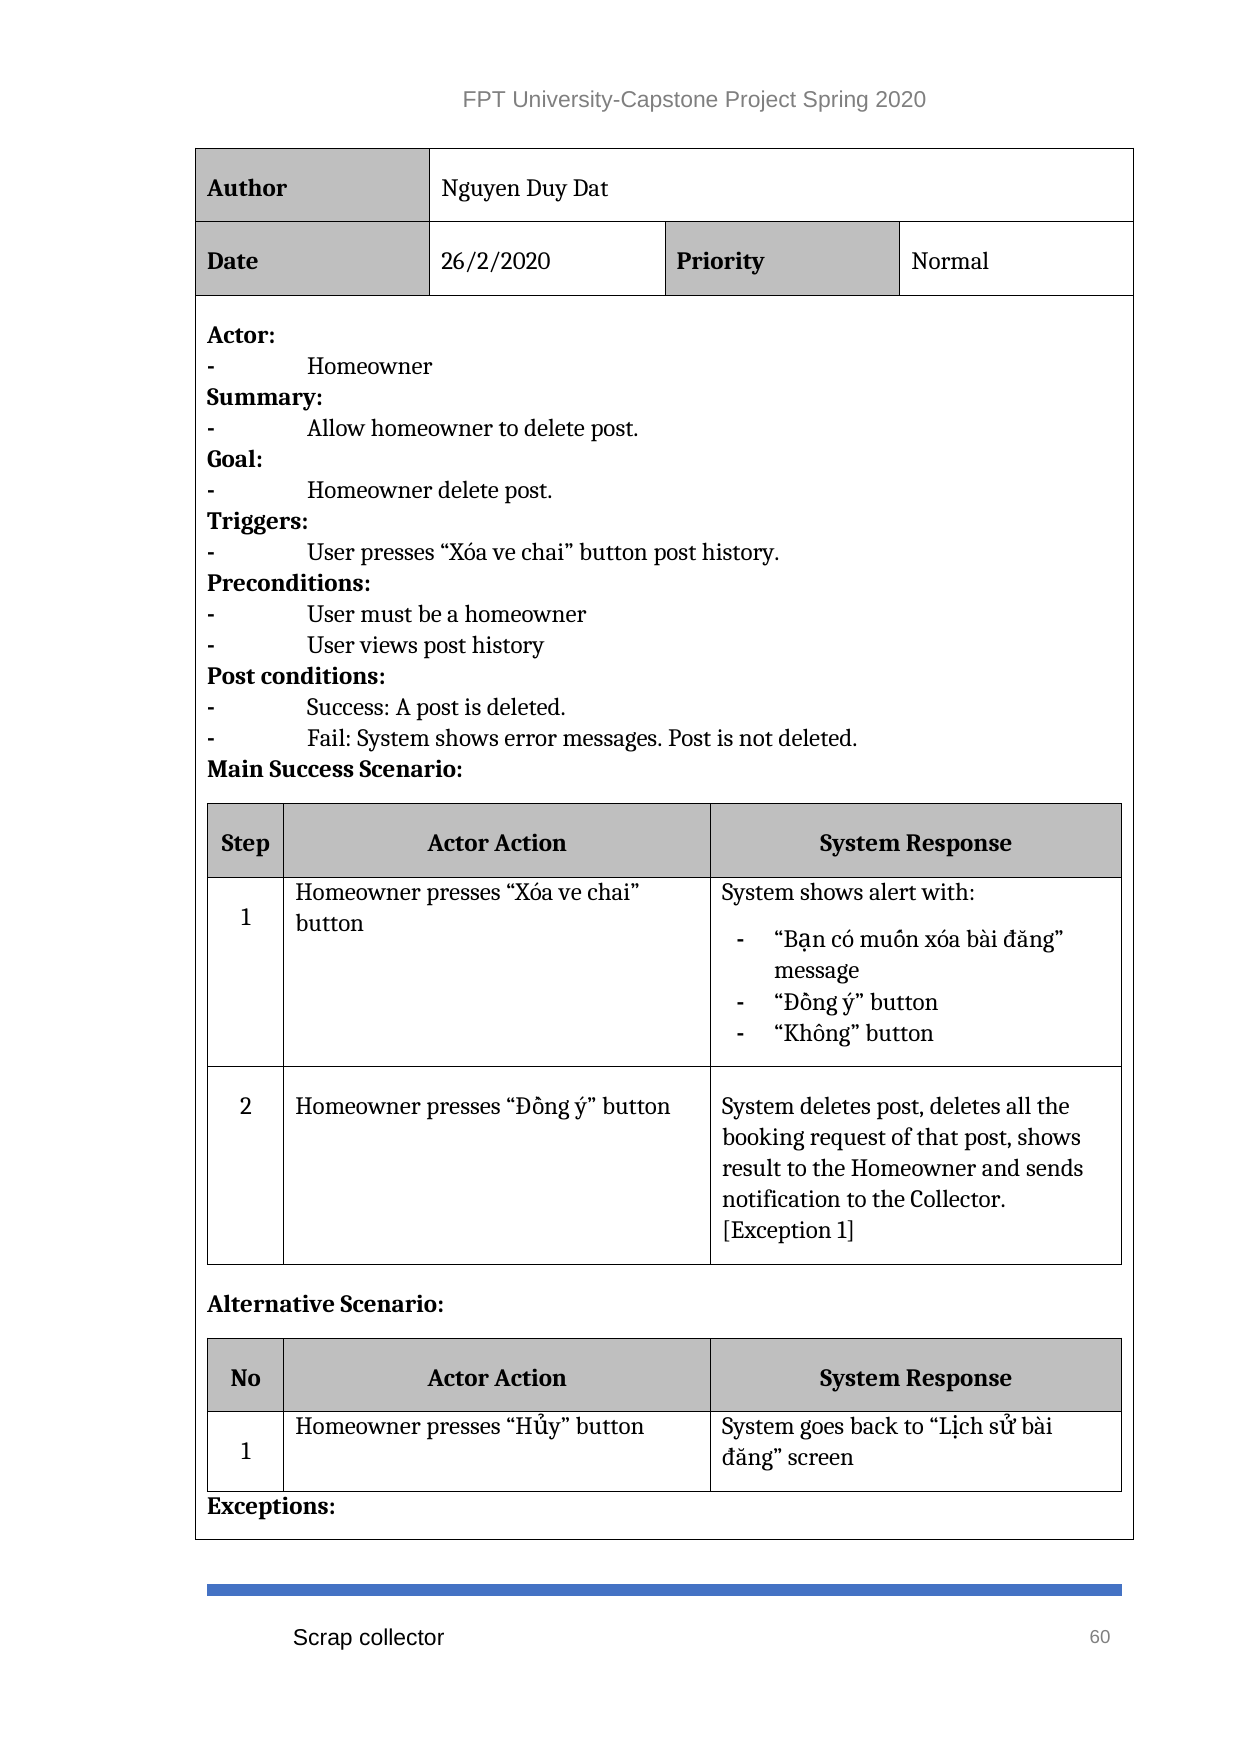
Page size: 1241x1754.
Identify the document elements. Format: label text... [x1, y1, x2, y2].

table_cell 26/2/2020 [430, 222, 665, 295]
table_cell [196, 296, 1133, 1539]
table_cell Priority [666, 222, 899, 295]
table_cell Author [196, 149, 429, 221]
table_cell Nguyen Duy Dat [430, 149, 1133, 221]
table_cell Date [196, 222, 429, 295]
table_cell Normal [900, 222, 1133, 295]
